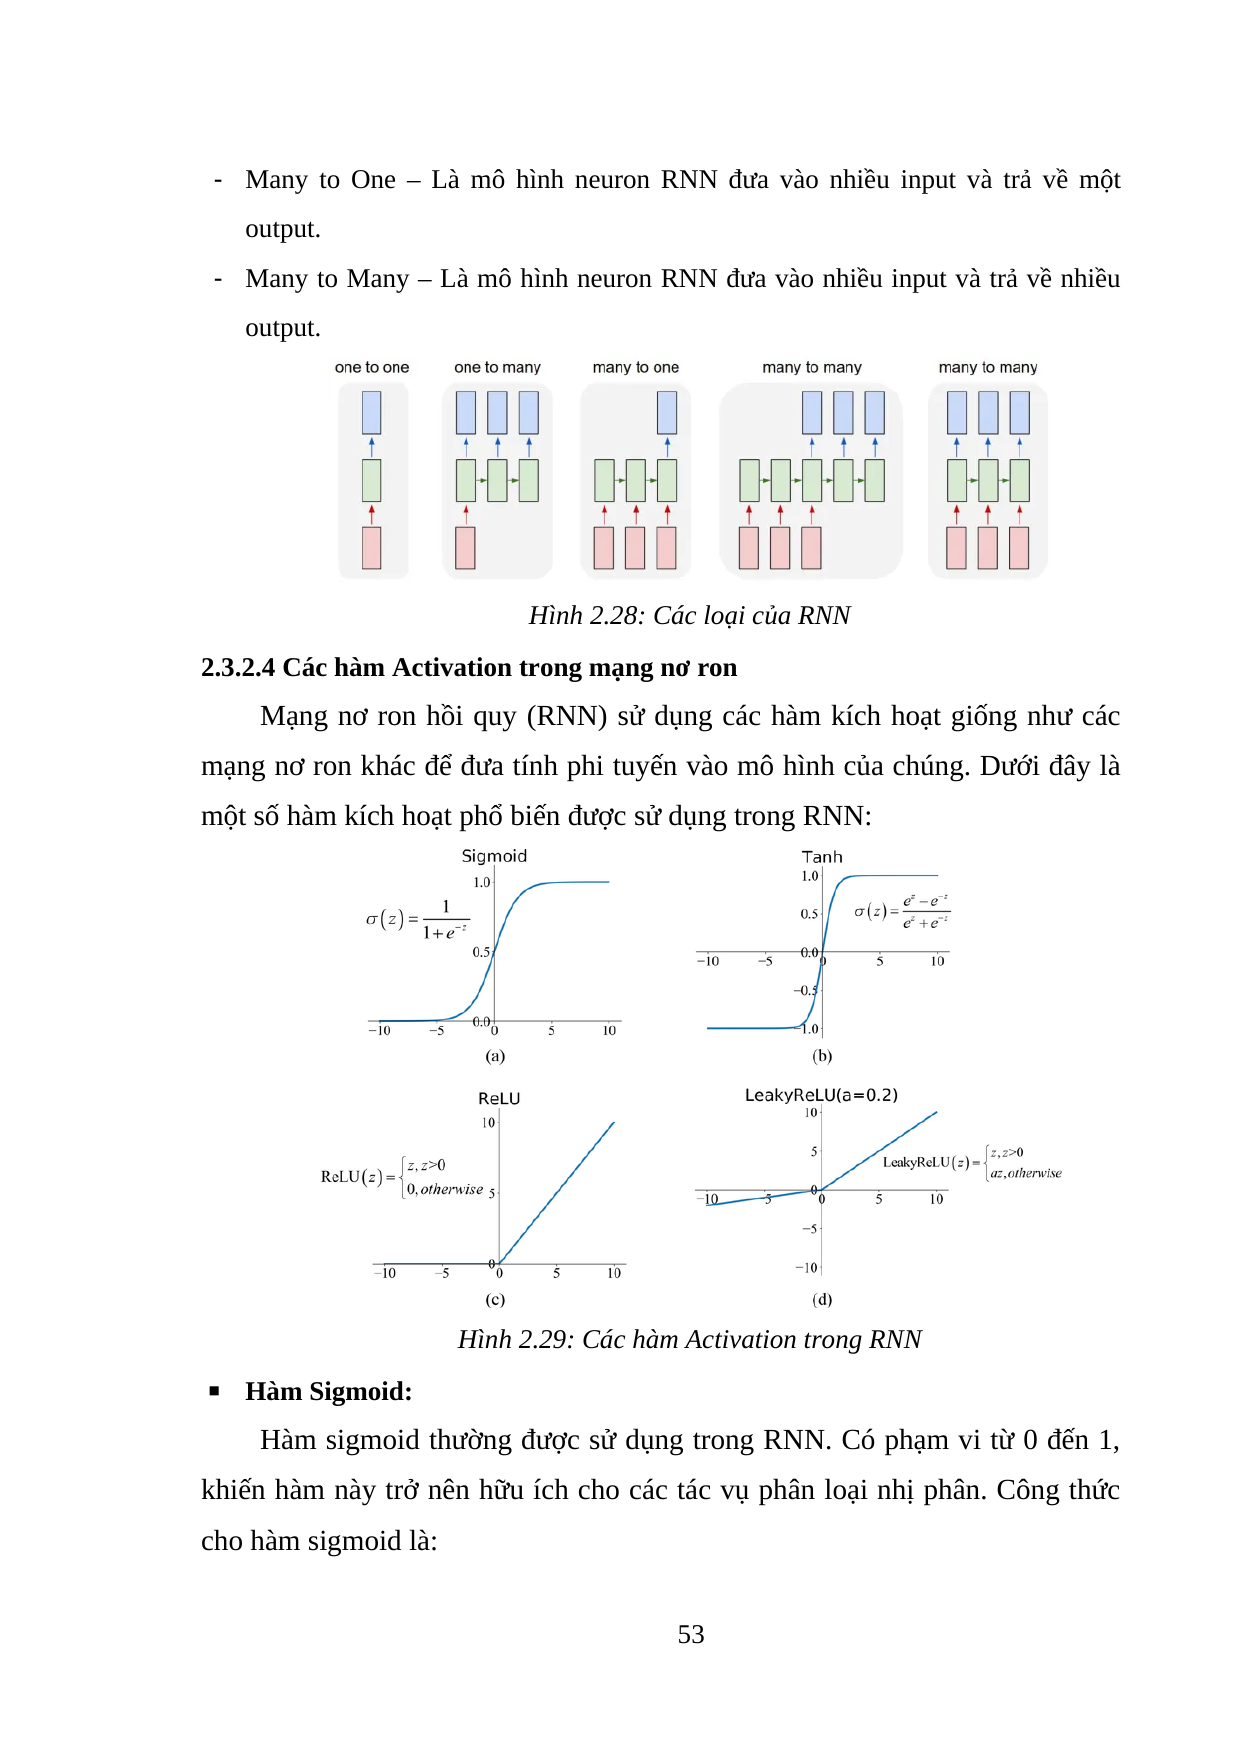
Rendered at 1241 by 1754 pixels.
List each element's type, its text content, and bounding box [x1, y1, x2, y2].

text Hình 2.28: Các loại của RNN [201, 599, 1122, 630]
list Hàm Sigmoid: [208, 1375, 1122, 1407]
picture [328, 357, 1054, 584]
text Hình 2.29: Các hàm Activation trong RNN [201, 1323, 1122, 1354]
subtitle Các hàm Activation trong mạng nơ ron [201, 651, 1122, 682]
list Many to Many – Là mô hình neuron RNN đưa vào nhiều input và trả về nhiều output. [222, 258, 1122, 342]
text Mạng nơ ron hồi quy (RNN) sử dụng các hàm kích hoạt giống như các mạng nơ ron khác để đưa tính phi tuyến vào mô hình của chúng. Dưới đây là một số hàm kích hoạt phổ biến được sử dụng trong RNN: [201, 698, 1122, 832]
text Hàm sigmoid thường được sử dụng trong RNN. Có phạm vi từ 0 đến 1, khiến hàm này trở nên hữu ích cho các tác vụ phân loại nhị phân. Công thức cho hàm sigmoid là: [201, 1422, 1122, 1556]
picture [320, 848, 1062, 1308]
list Many to One – Là mô hình neuron RNN đưa vào nhiều input và trả về một output. [222, 159, 1122, 243]
